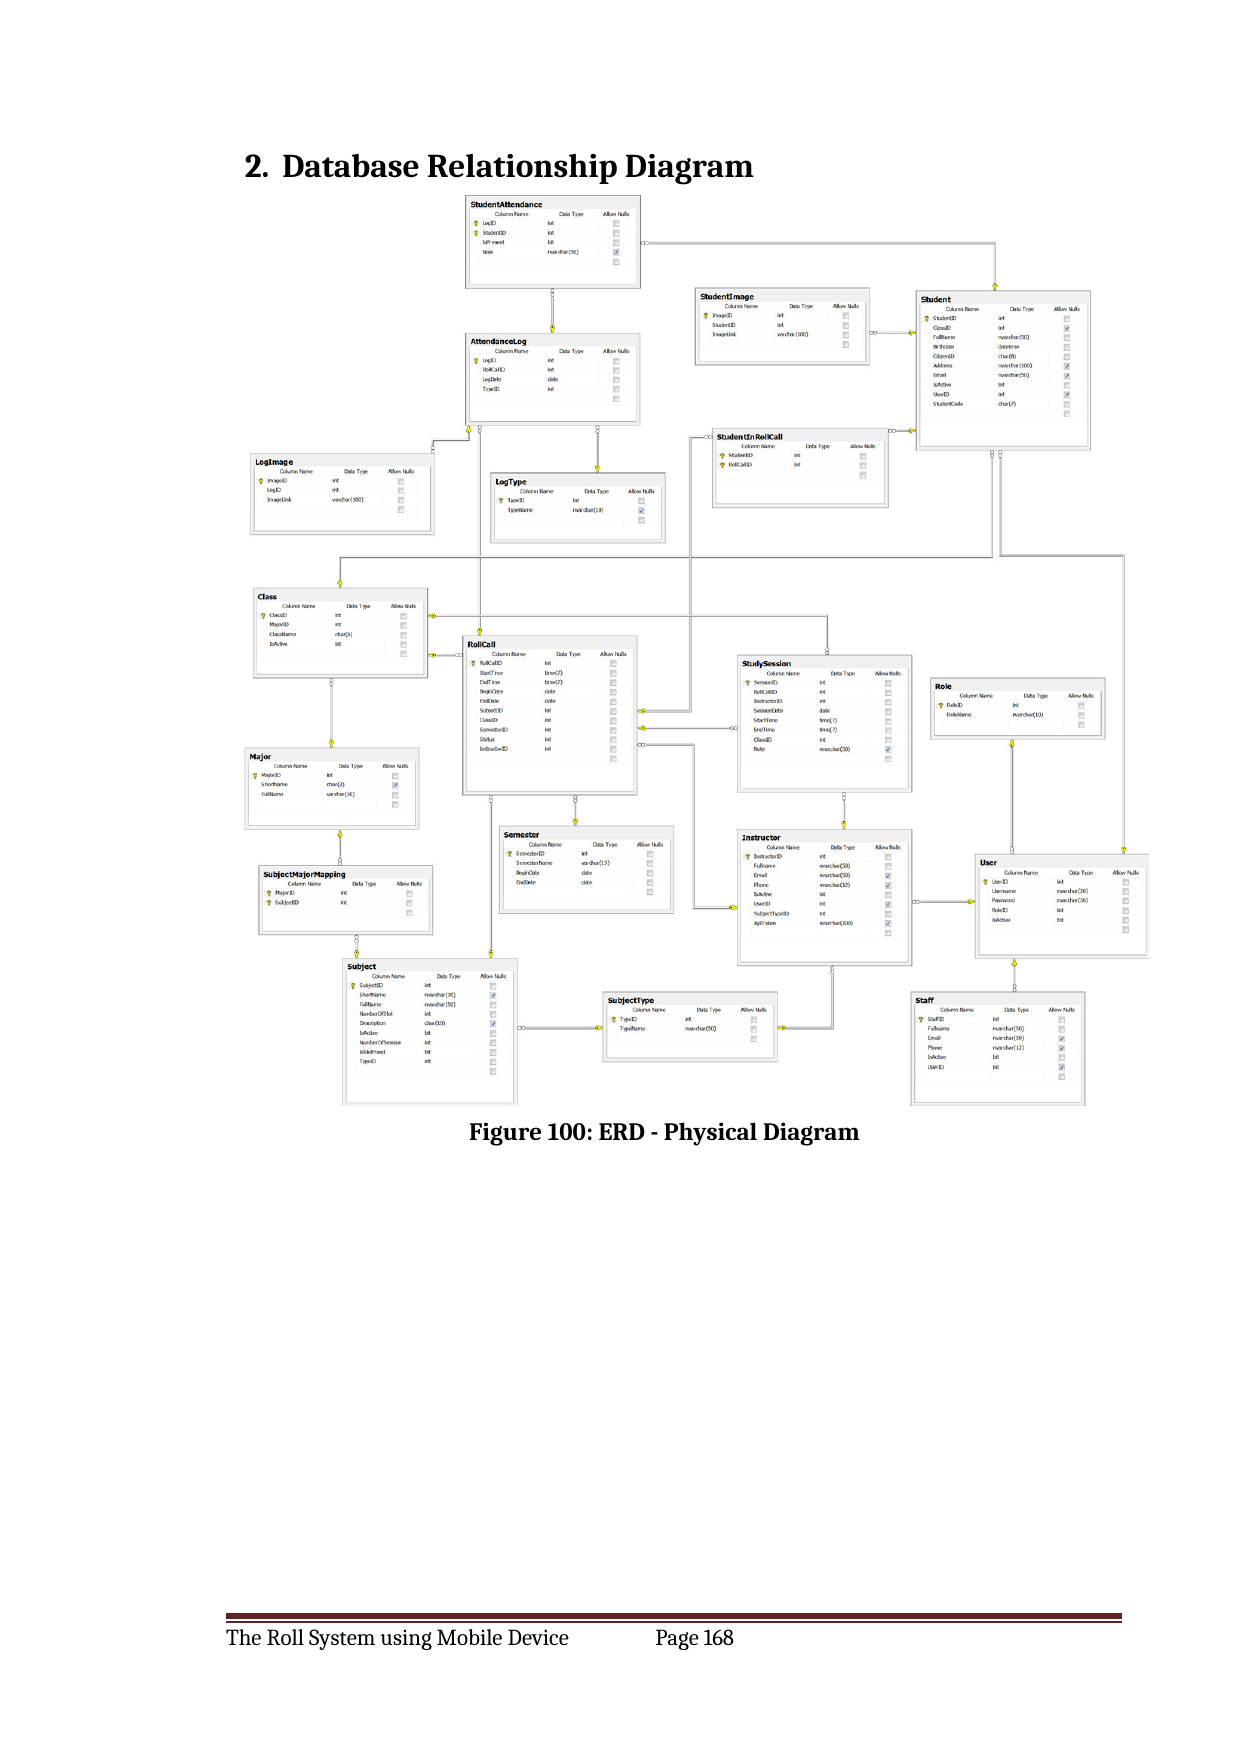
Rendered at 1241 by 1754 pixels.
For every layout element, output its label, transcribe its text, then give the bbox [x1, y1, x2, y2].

picture [244, 195, 1149, 1106]
subtitle Database Relationship Diagram [244, 147, 1122, 185]
